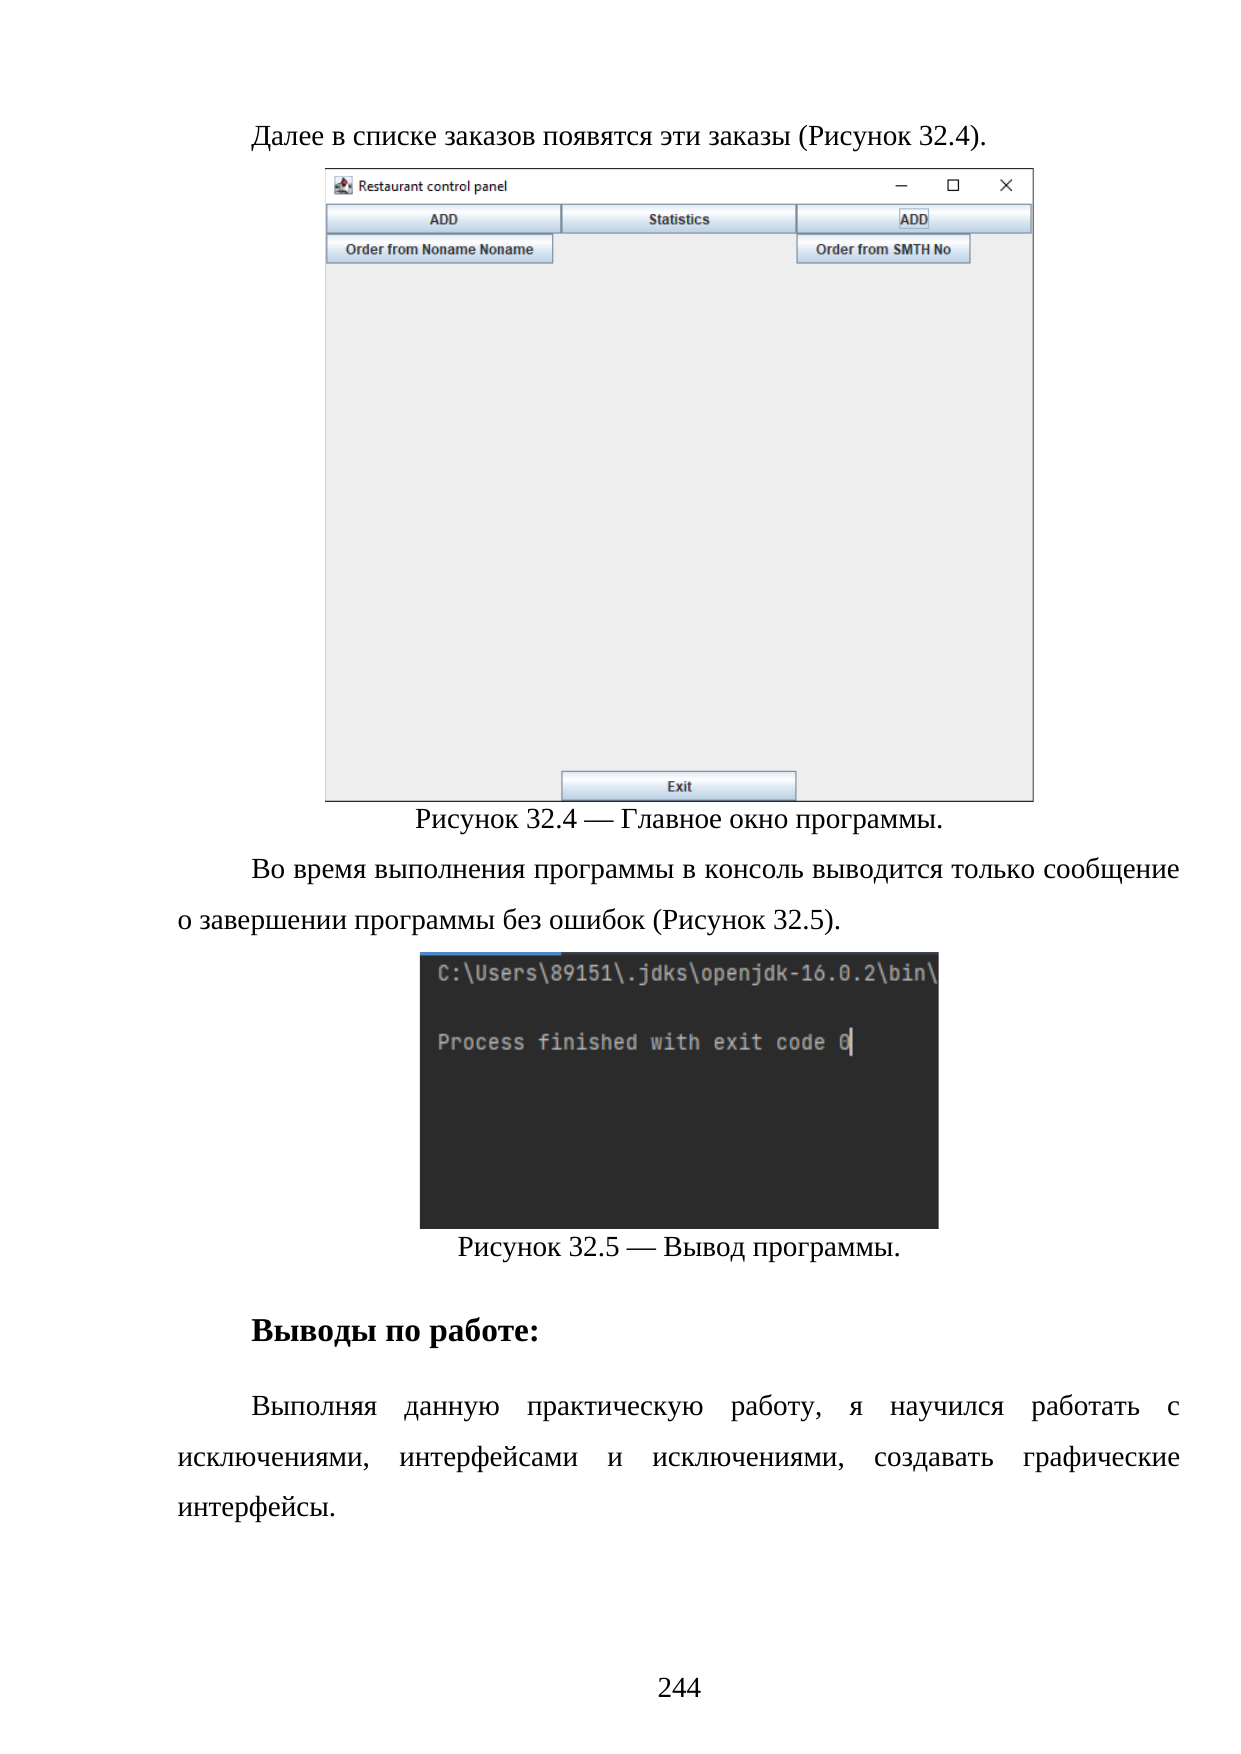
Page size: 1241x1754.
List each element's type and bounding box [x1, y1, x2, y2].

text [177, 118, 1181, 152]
picture [325, 168, 1034, 802]
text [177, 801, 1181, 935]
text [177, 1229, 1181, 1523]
picture [419, 952, 939, 1229]
